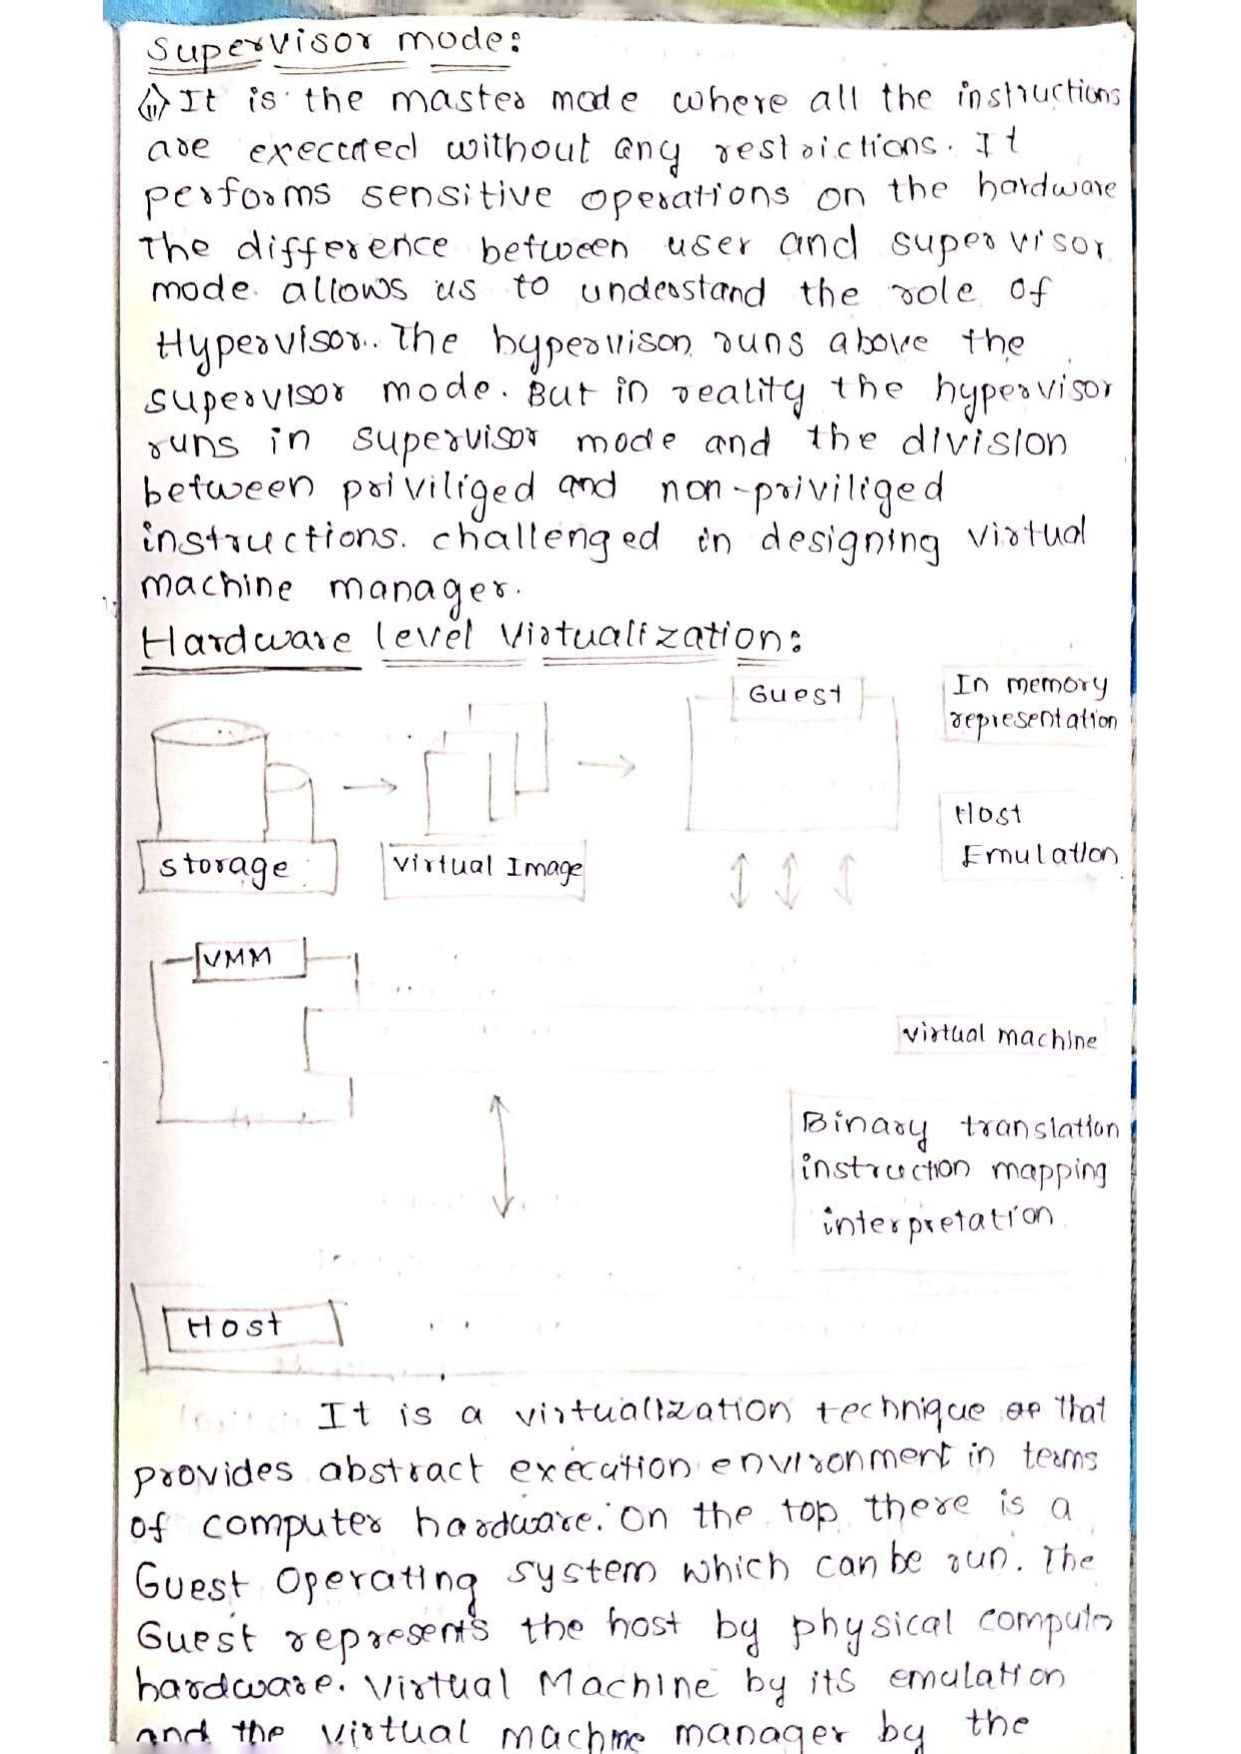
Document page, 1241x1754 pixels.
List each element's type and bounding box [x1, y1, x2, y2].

picture [102, 0, 1137, 1754]
